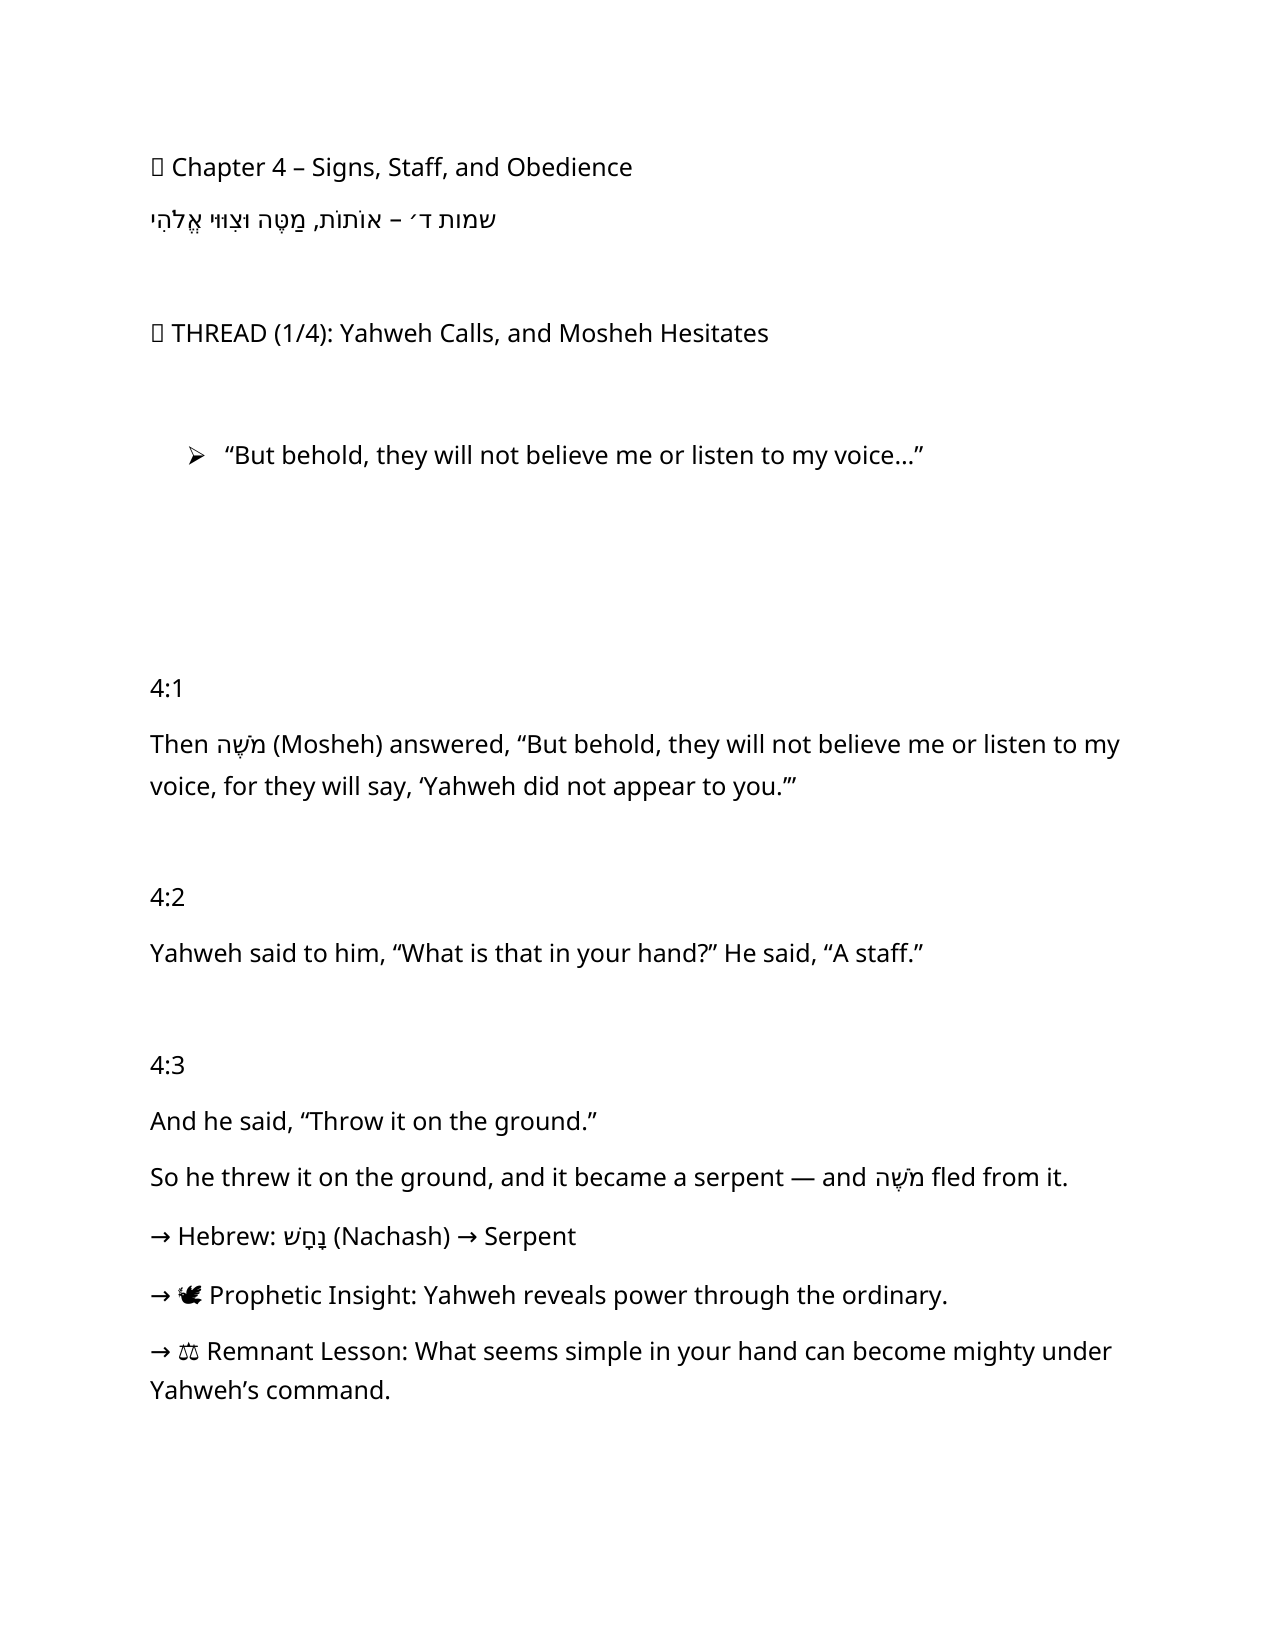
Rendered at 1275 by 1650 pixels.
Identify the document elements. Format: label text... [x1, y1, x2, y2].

list “But behold, they will not believe me or listen to my voice…” [187, 427, 1125, 479]
text → ⚖️ Remnant Lesson: What seems simple in your hand can become mighty under Yahweh’s command. [150, 1333, 1125, 1407]
text → Hebrew: נָחָשׁ (Nachash) → Serpent [150, 1218, 1125, 1255]
text 🧵 THREAD (1/4): Yahweh Calls, and Mosheh Hesitates [150, 316, 1125, 350]
text Then מֹשֶׁה (Mosheh) answered, “But behold, they will not believe me or listen to my voice, for they will say, ‘Yahweh did not appear to you.’” [150, 726, 1125, 802]
text שמות ד׳ – אוֹתוֹת, מַטֶּה וּצִוּוּי אֱלֹהִי [150, 206, 1125, 238]
text 📜 Chapter 4 – Signs, Staff, and Obedience [150, 150, 1125, 184]
text So he threw it on the ground, and it became a serpent — and מֹשֶׁה fled from it. [150, 1159, 1125, 1196]
text 4:2 [150, 880, 1125, 914]
text And he said, “Throw it on the ground.” [150, 1103, 1125, 1137]
text Yahweh said to him, “What is that in your hand?” He said, “A staff.” [150, 936, 1125, 970]
text 4:1 [150, 670, 1125, 704]
text → 🕊️ Prophetic Insight: Yahweh reveals power through the ordinary. [150, 1277, 1125, 1312]
text 4:3 [150, 1047, 1125, 1082]
